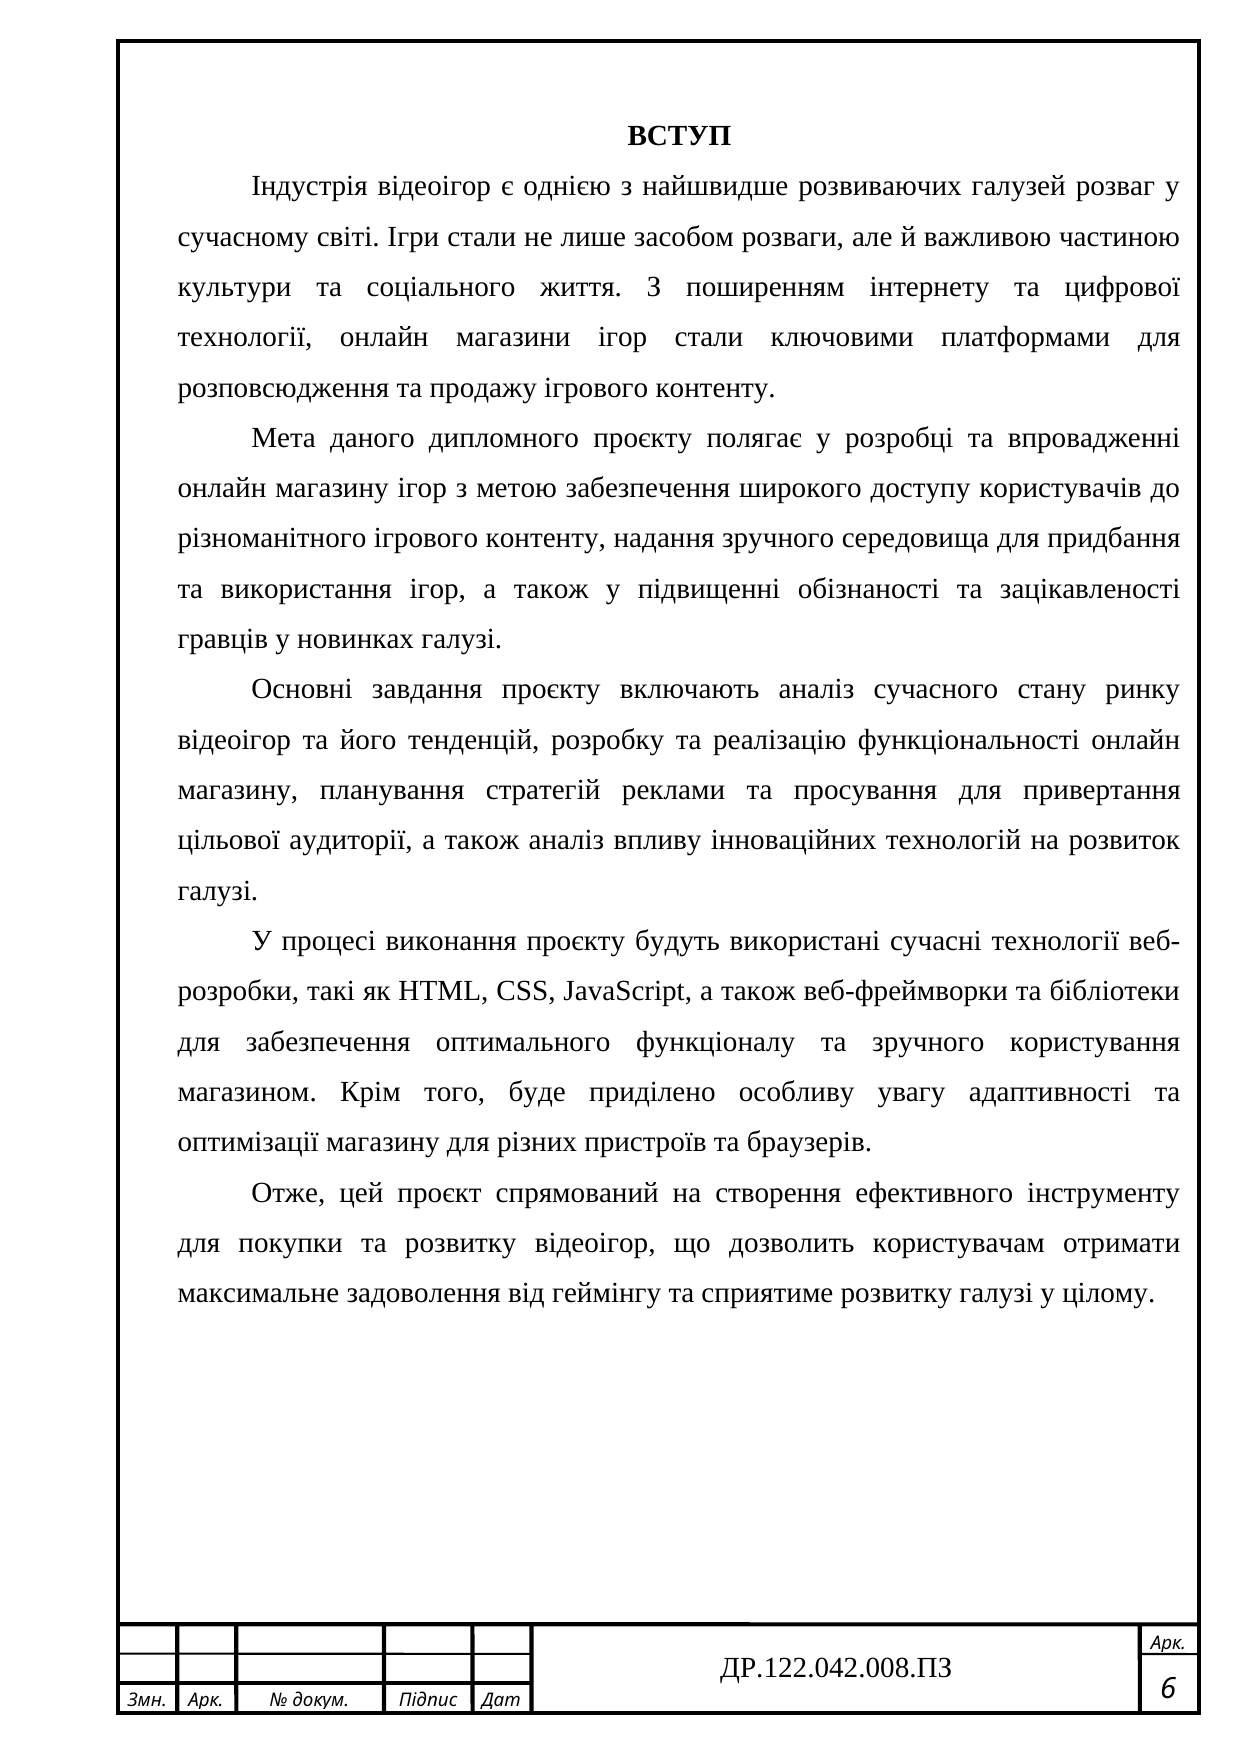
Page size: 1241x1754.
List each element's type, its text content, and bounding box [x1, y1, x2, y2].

subtitle ВСТУП [177, 118, 1181, 152]
text Основні завдання проєкту включають аналіз сучасного стану ринку відеоігор та його тенденцій, розробку та реалізацію функціональності онлайн магазину, планування стратегій реклами та просування для привертання цільової аудиторії, а також аналіз впливу інноваційних технологій на розвиток галузі. [177, 672, 1181, 906]
text Мета даного дипломного проєкту полягає у розробці та впровадженні онлайн магазину ігор з метою забезпечення широкого доступу користувачів до різноманітного ігрового контенту, надання зручного середовища для придбання та використання ігор, а також у підвищенні обізнаності та зацікавленості гравців у новинках галузі. [177, 420, 1181, 655]
text Отже, цей проєкт спрямований на створення ефективного інструменту для покупки та розвитку відеоігор, що дозволить користувачам отримати максимальне задоволення від геймінгу та сприятиме розвитку галузі у цілому. [177, 1175, 1181, 1309]
text У процесі виконання проєкту будуть використані сучасні технології веб-розробки, такі як HTML, CSS, JavaScript, а також веб-фреймворки та бібліотеки для забезпечення оптимального функціоналу та зручного користування магазином. Крім того, буде приділено особливу увагу адаптивності та оптимізації магазину для різних пристроїв та браузерів. [177, 923, 1181, 1158]
text Індустрія відеоігор є однією з найшвидше розвиваючих галузей розваг у сучасному світі. Ігри стали не лише засобом розваги, але й важливою частиною культури та соціального життя. З поширенням інтернету та цифрової технології, онлайн магазини ігор стали ключовими платформами для розповсюдження та продажу ігрового контенту. [177, 168, 1181, 403]
